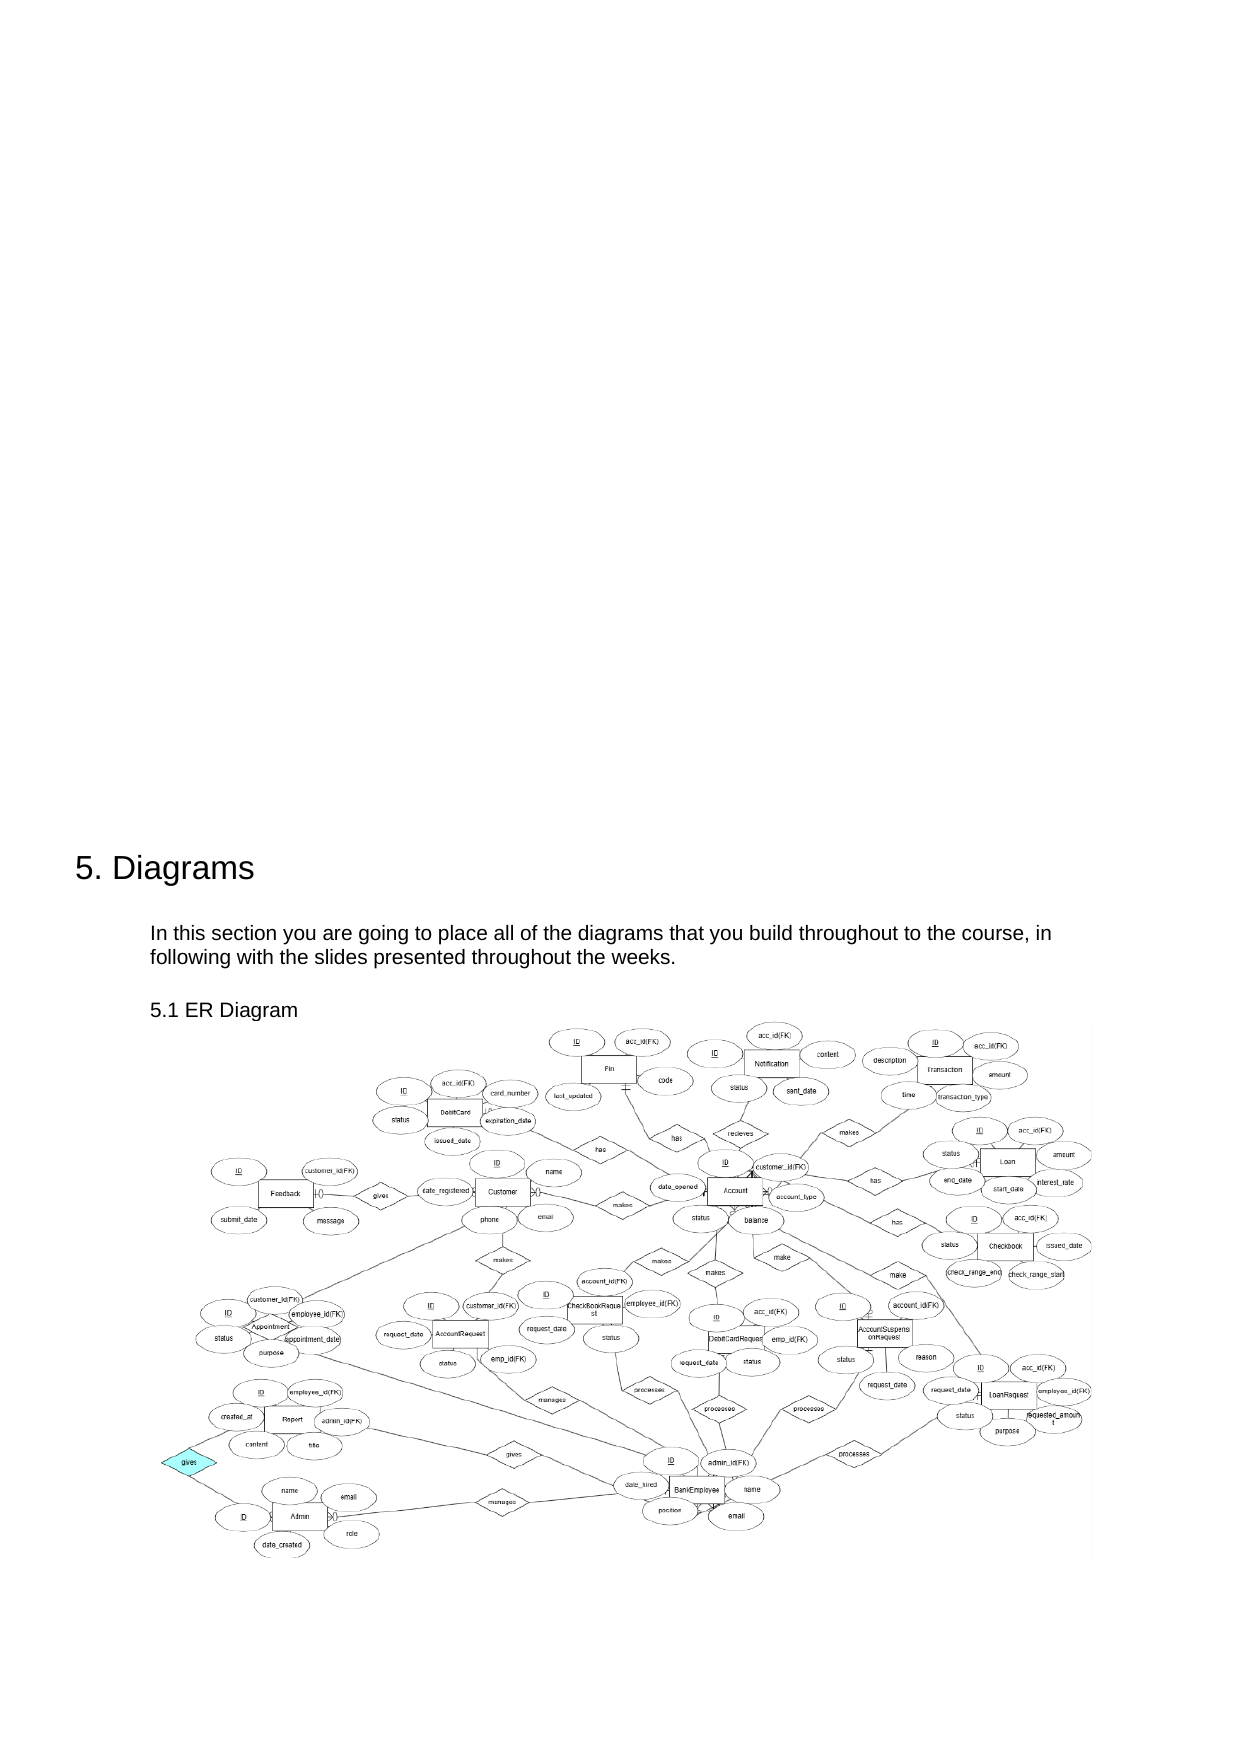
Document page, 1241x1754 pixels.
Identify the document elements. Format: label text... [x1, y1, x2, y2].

text 5. Diagrams [75, 848, 1090, 886]
picture [150, 1021, 1092, 1558]
text 5.1 ER Diagram [150, 998, 1090, 1021]
text In this section you are going to place all of the diagrams that you build throughout to the course, in following with the slides presented throughout the weeks. [150, 921, 1090, 969]
